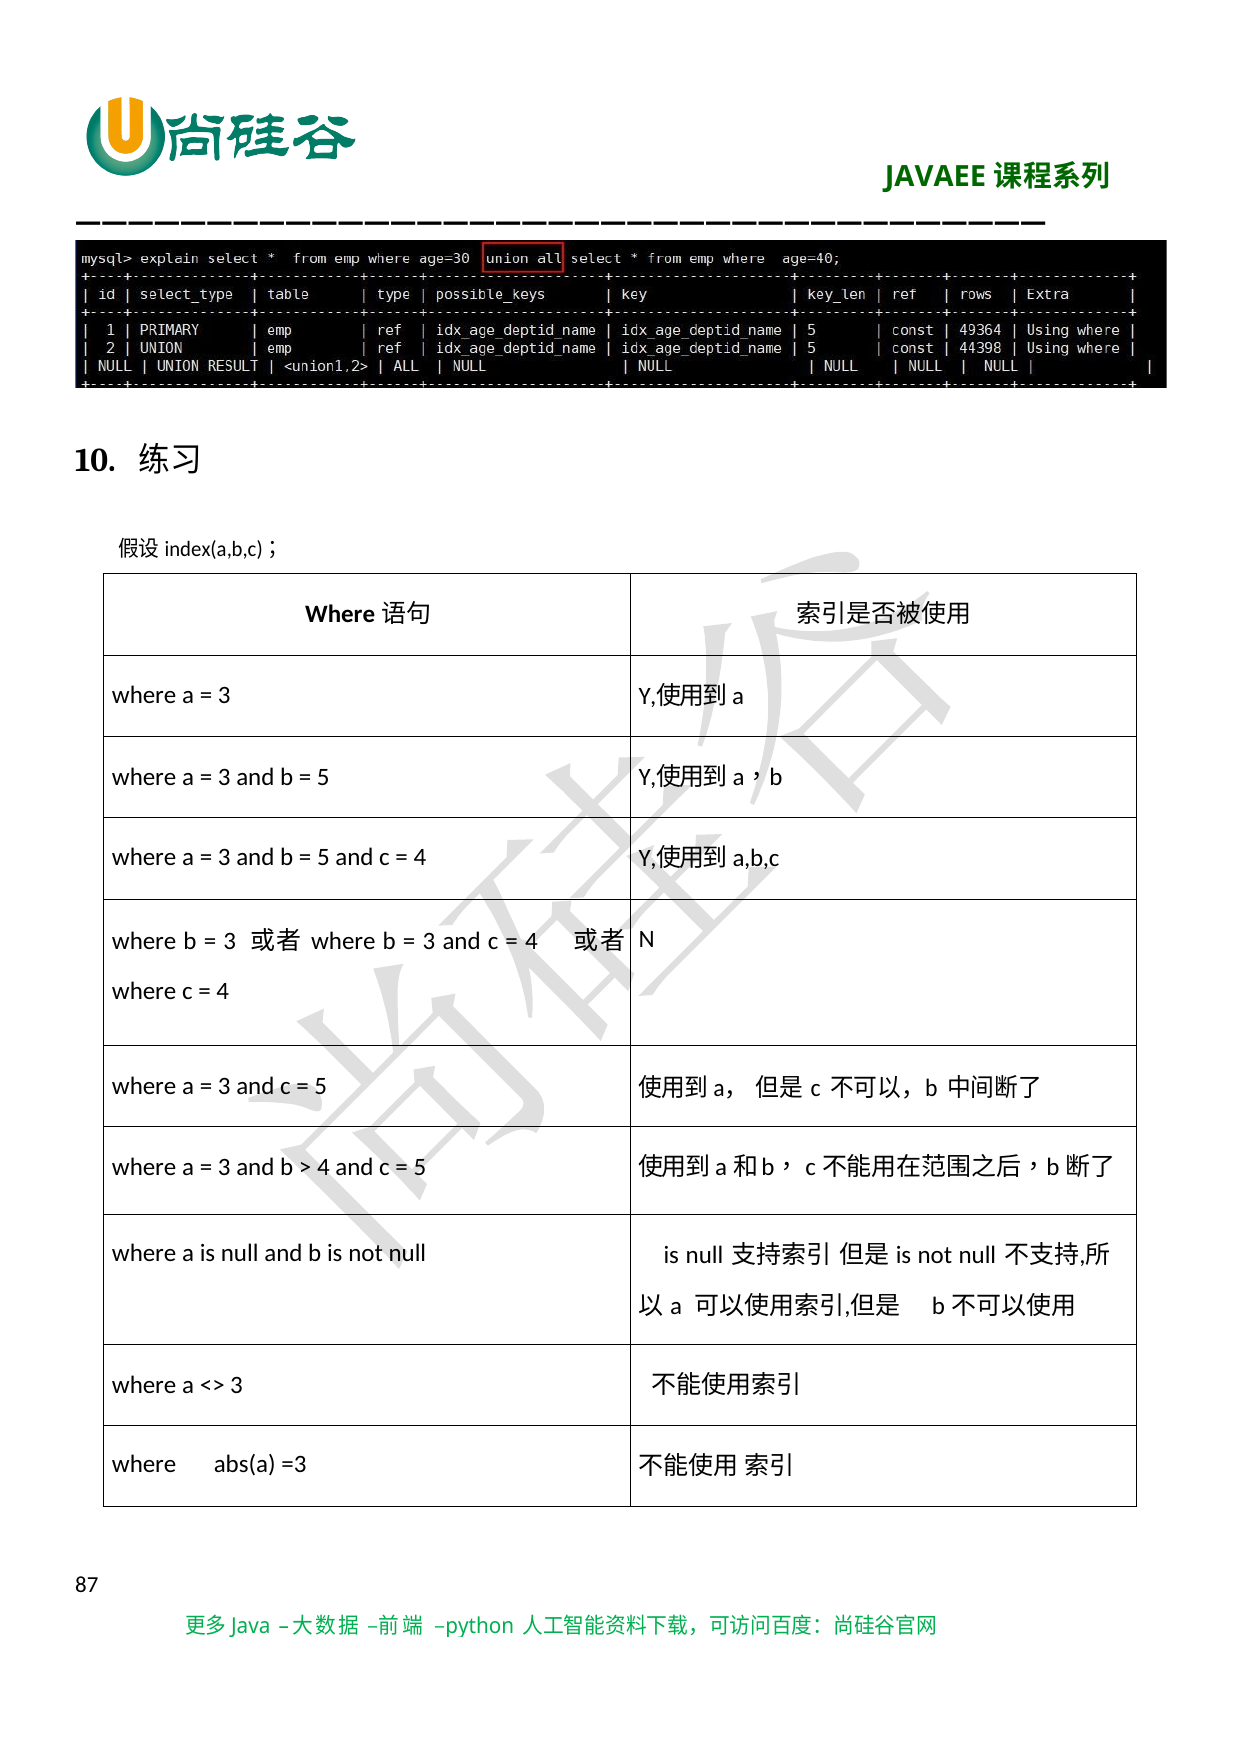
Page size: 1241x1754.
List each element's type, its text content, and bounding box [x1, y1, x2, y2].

text 假设 index(a,b,c)； [119, 532, 1240, 562]
table_cell where a = 3 and b > 4 and c = 5 [104, 1127, 630, 1214]
table_cell N [631, 900, 1136, 1045]
table_cell Y,使用到 a,b,c [631, 818, 1136, 898]
table_cell 不能使用索引 [631, 1345, 1136, 1425]
table_cell Y,使用到 a [631, 656, 1136, 736]
table_header Where 语句 [104, 574, 630, 654]
table_cell where a is null and b is not null [104, 1215, 630, 1344]
picture [75, 240, 1167, 388]
table_cell where b = 3 或者 where b = 3 and c = 4 或者 where c = 4 [104, 900, 630, 1045]
table_cell 使用到 a， 但是 c 不可以，b 中间断了 [631, 1046, 1136, 1126]
table_cell where a = 3 and b = 5 [104, 737, 630, 817]
table_cell is null 支持索引 但是 is not null 不支持,所以 a 可以使用索引,但是 b 不可以使用 [631, 1215, 1136, 1344]
table_cell 使用到 a 和 b， c 不能用在范围之后，b 断了 [631, 1127, 1136, 1214]
picture [86, 97, 356, 176]
table_cell where abs(a) =3 [104, 1426, 630, 1506]
table_cell where a = 3 and b = 5 and c = 4 [104, 818, 630, 898]
table_cell where a <> 3 [104, 1345, 630, 1425]
table_header 索引是否被使用 [631, 574, 1136, 654]
table_cell Y,使用到 a，b [631, 737, 1136, 817]
table_cell where a = 3 and c = 5 [104, 1046, 630, 1126]
subtitle 练习 [75, 436, 1240, 481]
table_cell 不能使用 索引 [631, 1426, 1136, 1506]
table_cell where a = 3 [104, 656, 630, 736]
